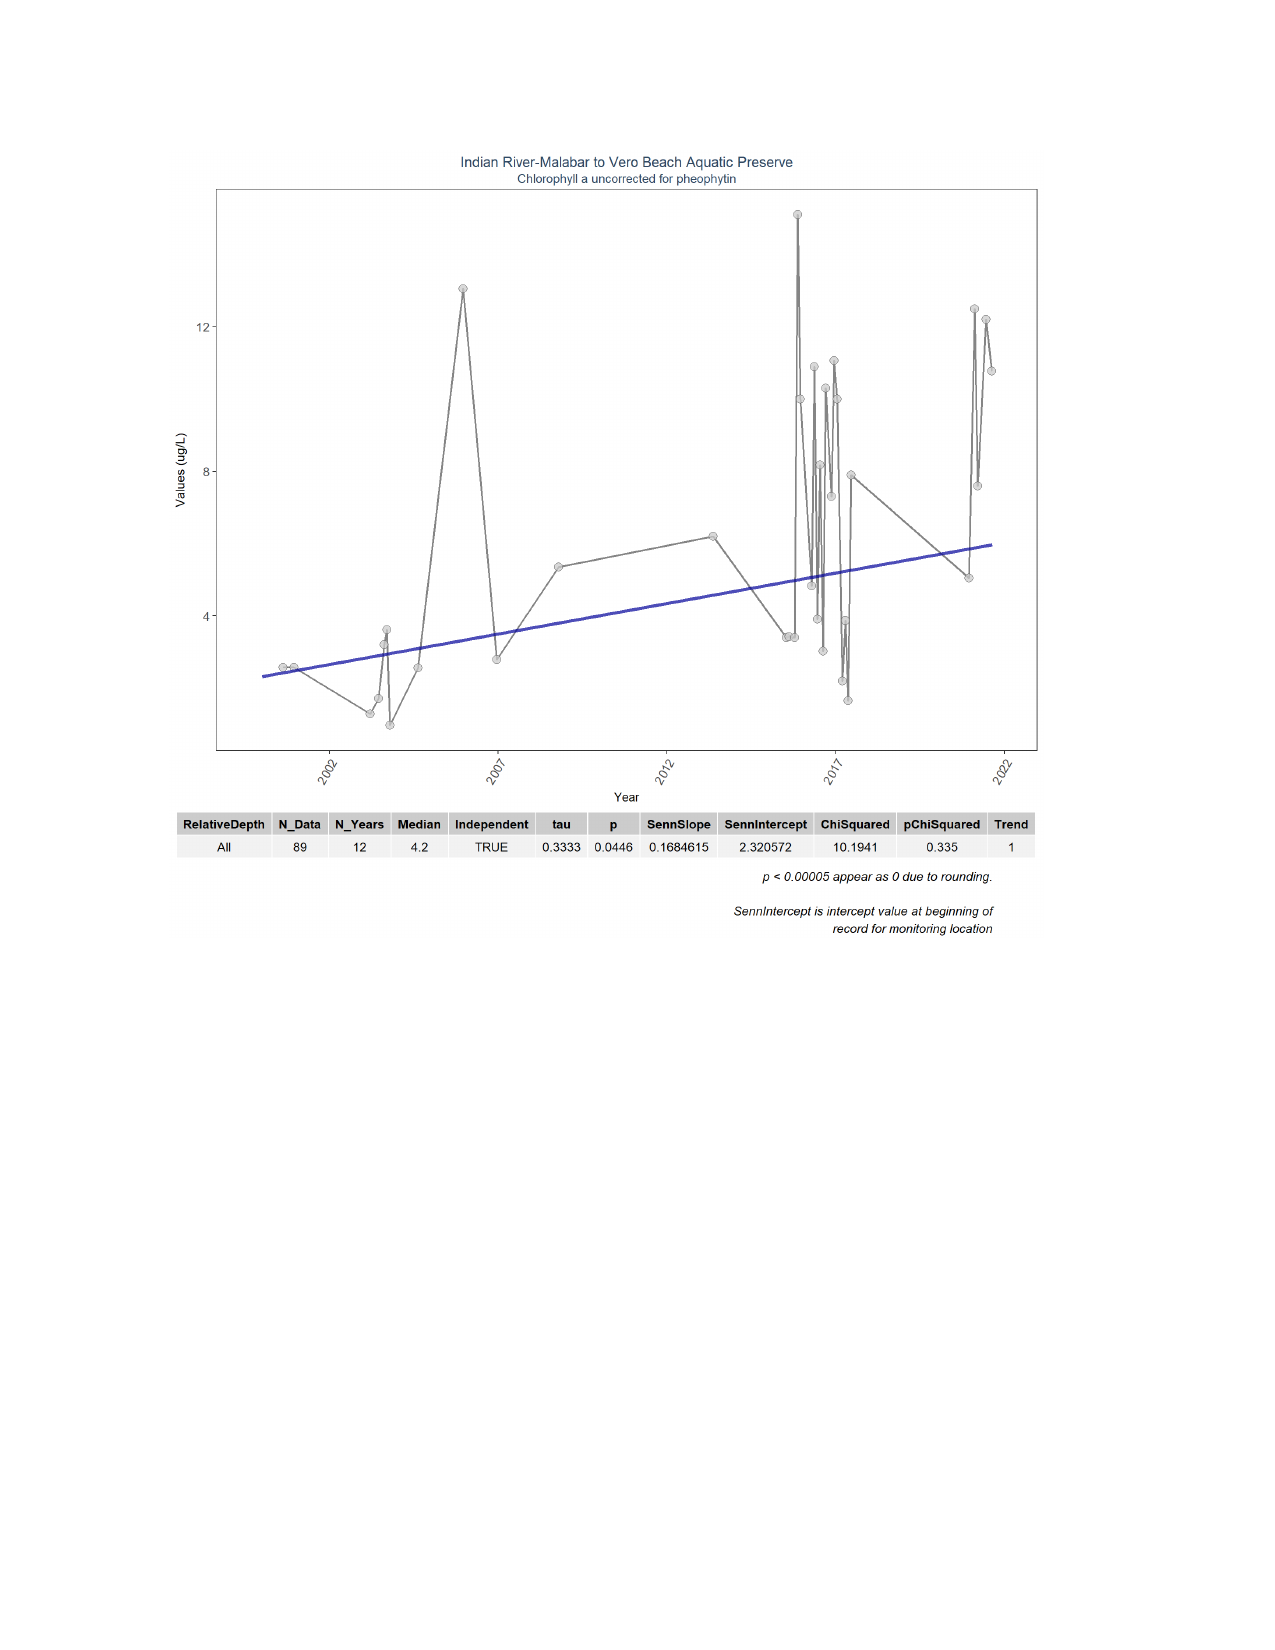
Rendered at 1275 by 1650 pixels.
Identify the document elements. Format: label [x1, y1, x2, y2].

picture [168, 150, 1044, 938]
